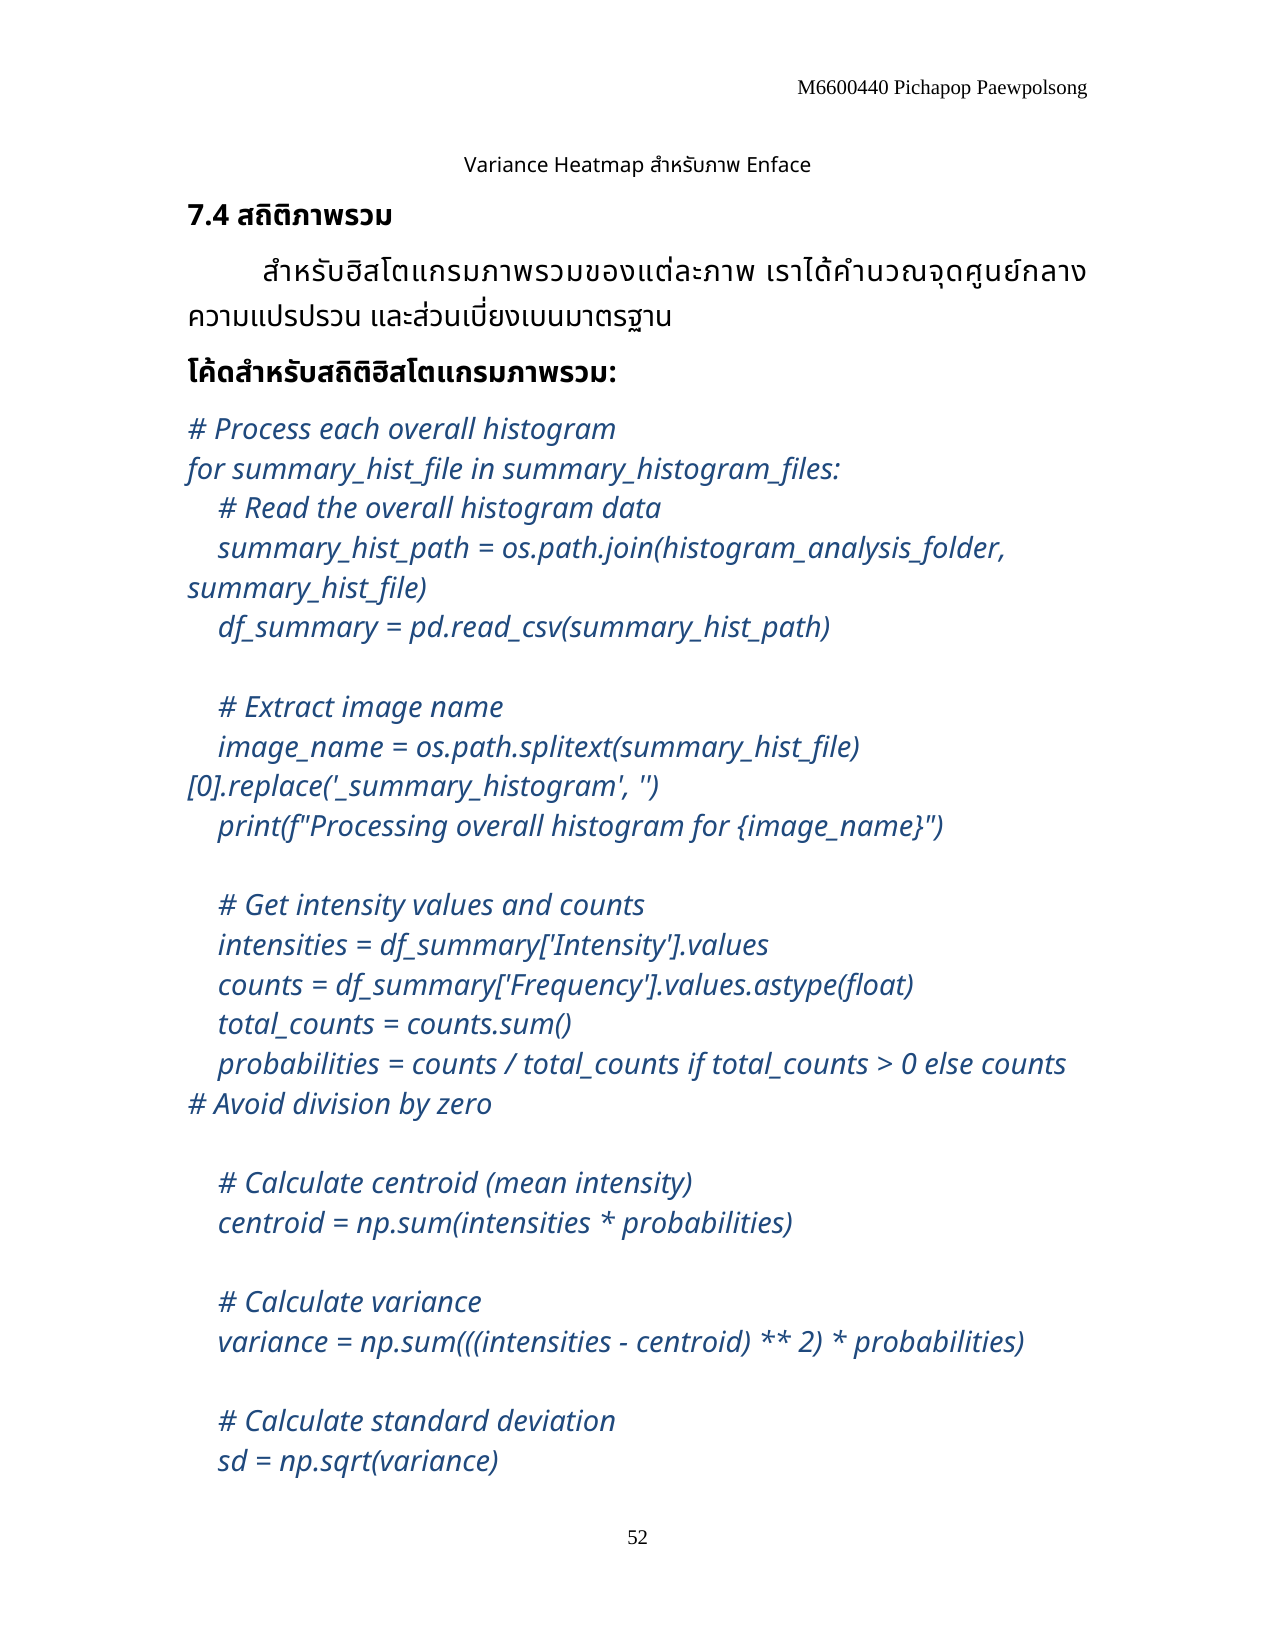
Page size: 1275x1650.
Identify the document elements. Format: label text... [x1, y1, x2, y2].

text Variance Heatmap สำหรับภาพ Enface [187, 150, 1087, 182]
text # Extract image name [187, 686, 1087, 726]
text # Calculate variance [187, 1281, 1087, 1321]
text total_counts = counts.sum() [187, 1004, 1087, 1043]
text # Calculate standard deviation [187, 1401, 1087, 1440]
text สำหรับฮิสโตแกรมภาพรวมของแต่ละภาพ เราได้คำนวณจุดศูนย์กลาง ความแปรปรวน และส่วนเบี่ยงเบนมาตรฐาน [187, 251, 1087, 339]
text image_name = os.path.splitext(summary_hist_file)[0].replace('_summary_histogram', '') [187, 726, 1087, 805]
text print(f"Processing overall histogram for {image_name}") [187, 805, 1087, 845]
text centroid = np.sum(intensities * probabilities) [187, 1202, 1087, 1242]
text # Calculate centroid (mean intensity) [187, 1162, 1087, 1202]
subtitle โค้ดสำหรับสถิติฮิสโตแกรมภาพรวม: [187, 352, 1087, 396]
text variance = np.sum(((intensities - centroid) ** 2) * probabilities) [187, 1321, 1087, 1361]
text sd = np.sqrt(variance) [187, 1440, 1087, 1480]
text probabilities = counts / total_counts if total_counts > 0 else counts # Avoid division by zero [187, 1043, 1087, 1123]
text intensities = df_summary['Intensity'].values [187, 924, 1087, 964]
text counts = df_summary['Frequency'].values.astype(float) [187, 964, 1087, 1004]
text df_summary = pd.read_csv(summary_hist_path) [187, 607, 1087, 646]
text summary_hist_path = os.path.join(histogram_analysis_folder, summary_hist_file) [187, 527, 1087, 607]
text for summary_hist_file in summary_histogram_files: [187, 448, 1087, 488]
text # Get intensity values and counts [187, 884, 1087, 924]
text # Process each overall histogram [187, 408, 1087, 448]
subtitle 7.4 สถิติภาพรวม [187, 194, 1087, 238]
text # Read the overall histogram data [187, 488, 1087, 527]
